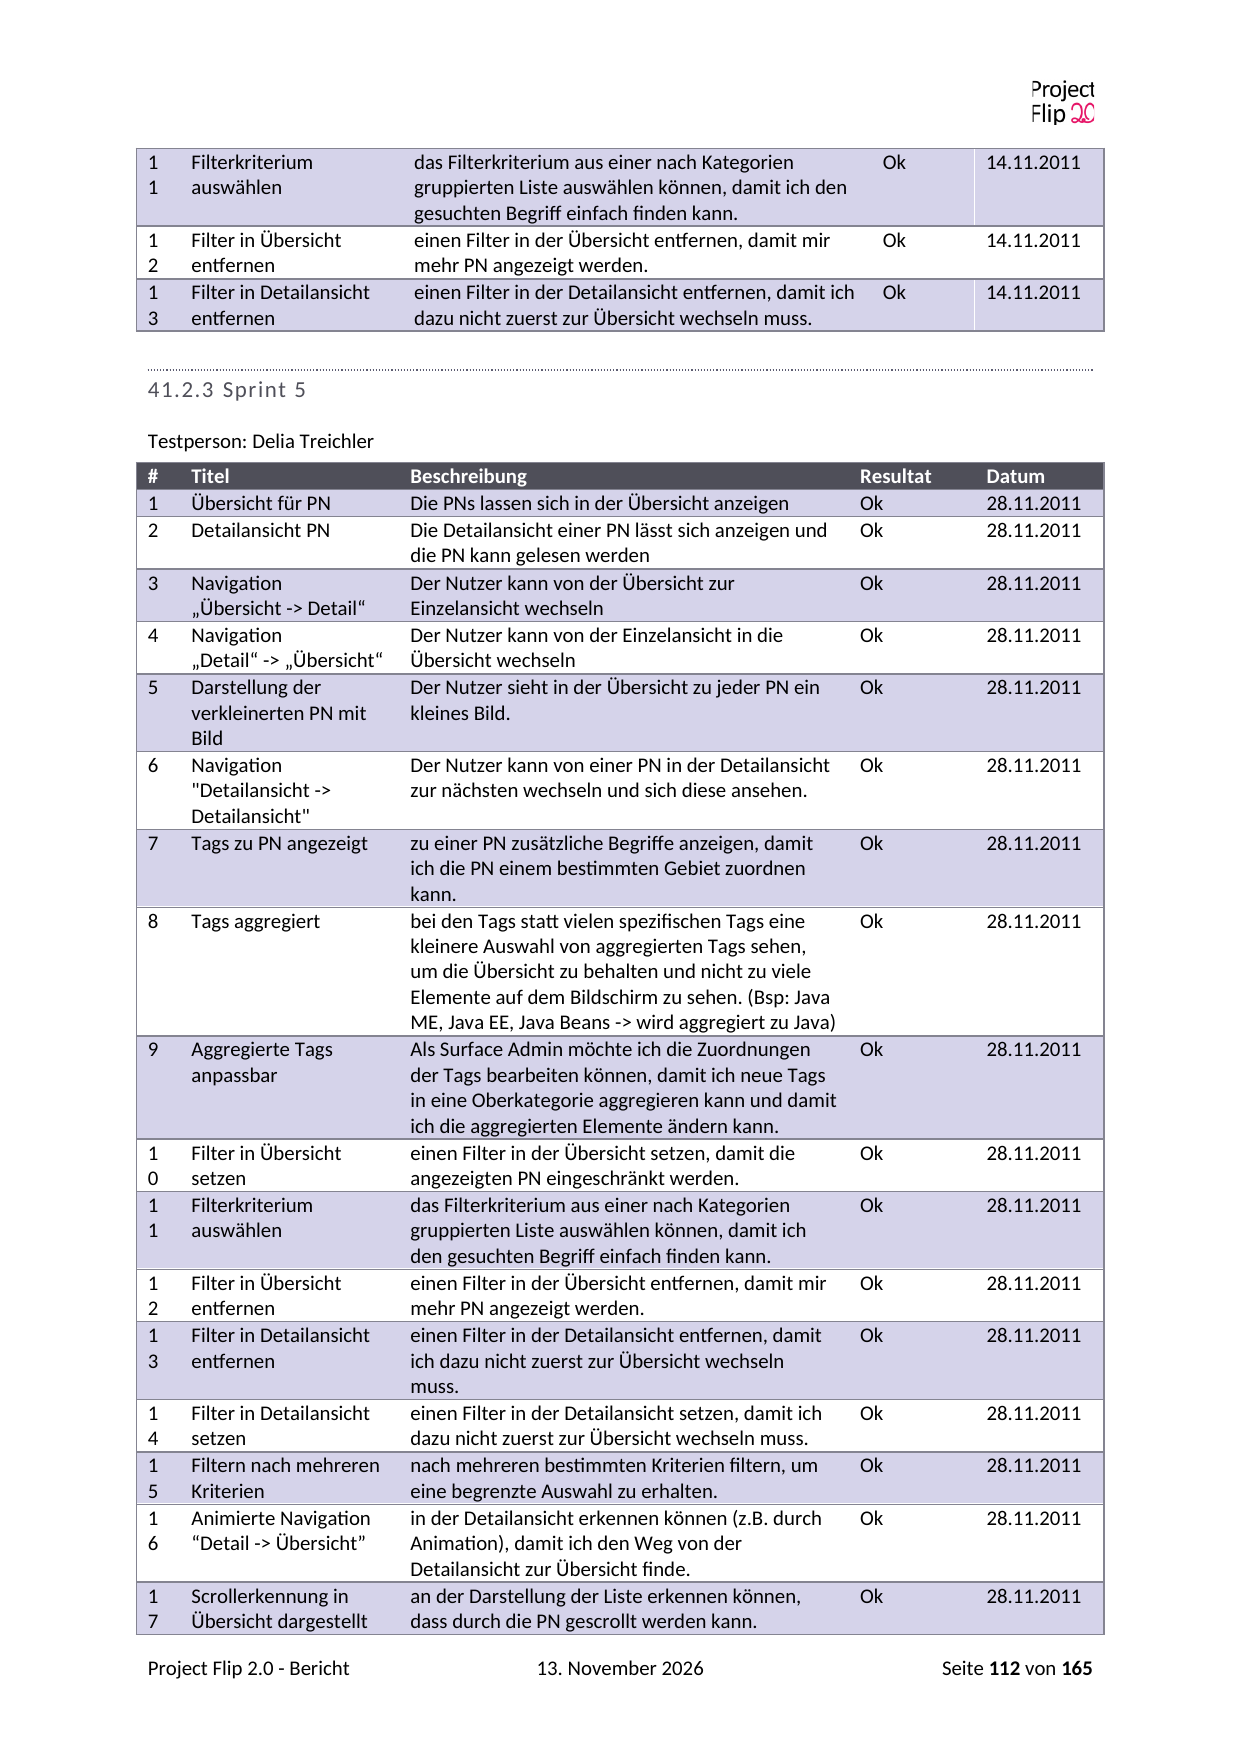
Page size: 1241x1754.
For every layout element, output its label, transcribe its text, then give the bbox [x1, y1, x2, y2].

table_cell Ok [849, 1453, 975, 1503]
table_cell Filter in Detailansicht entfernen [180, 1322, 399, 1399]
table_cell Ok [849, 1140, 975, 1191]
table_cell Filter in Übersicht setzen [180, 1140, 399, 1191]
table_cell 28.11.2011 [975, 517, 1103, 568]
table_cell Ok [849, 490, 975, 516]
table_cell Ok [849, 1270, 975, 1321]
table_cell Übersicht für PN [180, 490, 399, 516]
table_cell bei den Tags statt vielen spezifischen Tags eine kleinere Auswahl von aggregierten Tags sehen, um die Übersicht zu behalten und nicht zu viele Elemente auf dem Bildschirm zu sehen. (Bsp: Java ME, Java EE, Java Beans -> wird aggregiert zu Java) [399, 908, 849, 1035]
table_cell Ok [849, 517, 975, 568]
table_cell Ok [871, 227, 974, 278]
table_cell Als Surface Admin möchte ich die Zuordnungen der Tags bearbeiten können, damit ich neue Tags in eine Oberkategorie aggregieren kann und damit ich die aggregierten Elemente ändern kann. [399, 1037, 849, 1138]
table_cell das Filterkriterium aus einer nach Kategorien gruppierten Liste auswählen können, damit ich den gesuchten Begriff einfach finden kann. [403, 149, 871, 225]
table_cell 8 [137, 908, 180, 1035]
table_cell einen Filter in der Übersicht entfernen, damit mir mehr PN angezeigt werden. [399, 1270, 849, 1321]
table_cell 28.11.2011 [975, 908, 1103, 1035]
table_cell das Filterkriterium aus einer nach Kategorien gruppierten Liste auswählen können, damit ich den gesuchten Begriff einfach finden kann. [399, 1192, 849, 1268]
table_header Titel [180, 463, 399, 489]
table_cell Scrollerkennung in Übersicht dargestellt [180, 1583, 399, 1634]
table_cell Filter in Detailansicht setzen [180, 1400, 399, 1451]
table_header Datum [975, 463, 1103, 489]
table_cell nach mehreren bestimmten Kriterien filtern, um eine begrenzte Auswahl zu erhalten. [399, 1453, 849, 1503]
table_cell 10 [137, 1140, 180, 1191]
table_cell Detailansicht PN [180, 517, 399, 568]
table_cell 13 [137, 1322, 180, 1399]
table_cell Der Nutzer kann von einer PN in der Detailansicht zur nächsten wechseln und sich diese ansehen. [399, 752, 849, 828]
table_cell Ok [849, 1505, 975, 1581]
table_cell Ok [871, 280, 974, 330]
table_header Beschreibung [399, 463, 849, 489]
table_cell Ok [849, 622, 975, 673]
table_cell 28.11.2011 [975, 1322, 1103, 1399]
table_cell einen Filter in der Übersicht entfernen, damit mir mehr PN angezeigt werden. [403, 227, 871, 278]
table_cell 17 [137, 1583, 180, 1634]
table_cell Navigation „Übersicht -> Detail“ [180, 570, 399, 621]
table_cell Filtern nach mehreren Kriterien [180, 1453, 399, 1503]
table_cell Die PNs lassen sich in der Übersicht anzeigen [399, 490, 849, 516]
table_cell Ok [871, 149, 974, 225]
table_cell Ok [849, 830, 975, 906]
table_cell 4 [137, 622, 180, 673]
table_cell an der Darstellung der Liste erkennen können, dass durch die PN gescrollt werden kann. [399, 1583, 849, 1634]
table_cell 12 [137, 227, 180, 278]
table_cell 28.11.2011 [975, 570, 1103, 621]
table_cell 28.11.2011 [975, 1037, 1103, 1138]
table_cell 14.11.2011 [975, 280, 1103, 330]
picture [1081, 79, 1097, 124]
table_cell 14 [137, 1400, 180, 1451]
table_cell 12 [137, 1270, 180, 1321]
table_cell 14.11.2011 [975, 227, 1103, 278]
table_cell 2 [137, 517, 180, 568]
table_cell 13 [137, 280, 180, 330]
table_cell 11 [137, 149, 180, 225]
table_cell 28.11.2011 [975, 1140, 1103, 1191]
table_cell Filter in Übersicht entfernen [180, 1270, 399, 1321]
table_cell 16 [137, 1505, 180, 1581]
table_cell Filter in Übersicht entfernen [180, 227, 403, 278]
table_cell Filterkriterium auswählen [180, 1192, 399, 1268]
table_cell 28.11.2011 [975, 1583, 1103, 1634]
table_cell Animierte Navigation “Detail -> Übersicht” [180, 1505, 399, 1581]
table_cell 28.11.2011 [975, 1453, 1103, 1503]
table_cell 28.11.2011 [975, 1192, 1103, 1268]
table_cell 28.11.2011 [975, 1505, 1103, 1581]
table_cell 28.11.2011 [975, 1400, 1103, 1451]
table_cell 28.11.2011 [975, 752, 1103, 828]
table_cell einen Filter in der Detailansicht setzen, damit ich dazu nicht zuerst zur Übersicht wechseln muss. [399, 1400, 849, 1451]
table_cell 28.11.2011 [975, 1270, 1103, 1321]
table_cell Ok [849, 1322, 975, 1399]
table_header Resultat [849, 463, 975, 489]
table_cell Tags aggregiert [180, 908, 399, 1035]
table_cell Aggregierte Tags anpassbar [180, 1037, 399, 1138]
table_cell 28.11.2011 [975, 490, 1103, 516]
table_cell 14.11.2011 [975, 149, 1103, 225]
table_cell 6 [137, 752, 180, 828]
table_cell Tags zu PN angezeigt [180, 830, 399, 906]
table_cell in der Detailansicht erkennen können (z.B. durch Animation), damit ich den Weg von der Detailansicht zur Übersicht finde. [399, 1505, 849, 1581]
table_cell Die Detailansicht einer PN lässt sich anzeigen und die PN kann gelesen werden [399, 517, 849, 568]
table_cell Ok [849, 908, 975, 1035]
table_cell 7 [137, 830, 180, 906]
table_cell Ok [849, 675, 975, 751]
table_cell 1 [137, 490, 180, 516]
table_cell 3 [137, 570, 180, 621]
table_cell Ok [849, 570, 975, 621]
table_cell einen Filter in der Übersicht setzen, damit die angezeigten PN eingeschränkt werden. [399, 1140, 849, 1191]
table_header # [137, 463, 180, 489]
table_cell Der Nutzer kann von der Einzelansicht in die Übersicht wechseln [399, 622, 849, 673]
table_cell 28.11.2011 [975, 622, 1103, 673]
table_cell Ok [849, 1192, 975, 1268]
table_cell einen Filter in der Detailansicht entfernen, damit ich dazu nicht zuerst zur Übersicht wechseln muss. [403, 280, 871, 330]
table_cell Navigation "Detailansicht -> Detailansicht" [180, 752, 399, 828]
table_cell Darstellung der verkleinerten PN mit Bild [180, 675, 399, 751]
subtitle Sprint 5 [148, 369, 1093, 403]
table_cell Der Nutzer kann von der Übersicht zur Einzelansicht wechseln [399, 570, 849, 621]
table_cell Ok [849, 1037, 975, 1138]
table_cell 5 [137, 675, 180, 751]
table_cell Ok [849, 1400, 975, 1451]
table_cell Filterkriterium auswählen [180, 149, 403, 225]
table_cell einen Filter in der Detailansicht entfernen, damit ich dazu nicht zuerst zur Übersicht wechseln muss. [399, 1322, 849, 1399]
table_cell Ok [849, 1583, 975, 1634]
text Testperson: Delia Treichler [148, 428, 1093, 453]
table_cell Der Nutzer sieht in der Übersicht zu jeder PN ein kleines Bild. [399, 675, 849, 751]
table_cell 28.11.2011 [975, 675, 1103, 751]
table_cell 11 [137, 1192, 180, 1268]
table_cell 15 [137, 1453, 180, 1503]
table_cell 9 [137, 1037, 180, 1138]
table_cell zu einer PN zusätzliche Begriffe anzeigen, damit ich die PN einem bestimmten Gebiet zuordnen kann. [399, 830, 849, 906]
table_cell Ok [849, 752, 975, 828]
table_cell 28.11.2011 [975, 830, 1103, 906]
table_cell Navigation „Detail“ -> „Übersicht“ [180, 622, 399, 673]
table_cell Filter in Detailansicht entfernen [180, 280, 403, 330]
